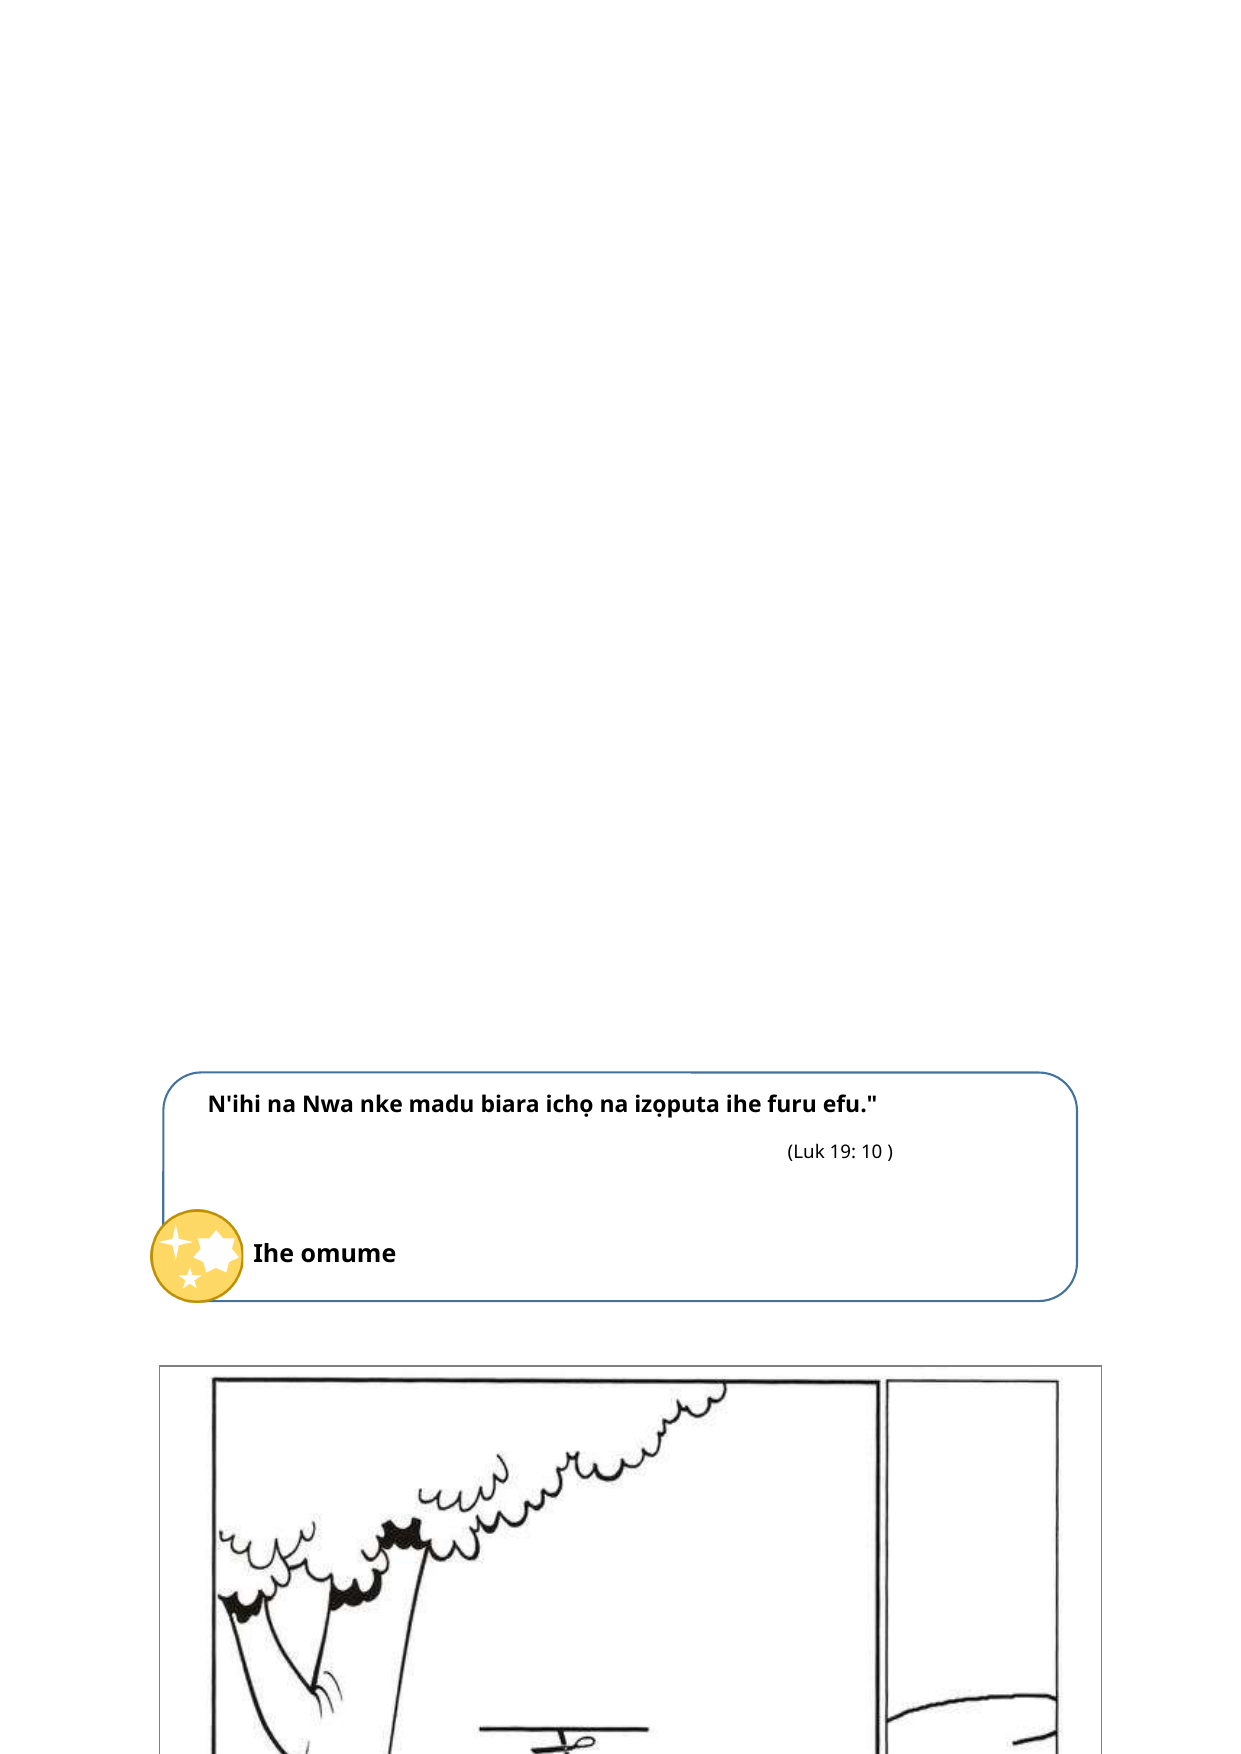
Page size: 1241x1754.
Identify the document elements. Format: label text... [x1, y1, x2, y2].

text Ihe omume [244, 1236, 1090, 1270]
text N'ihi na Nwa nke madu biara ichọ na izọputa ihe furu efu." [150, 1088, 1090, 1119]
text (Luk 19: 10 ) [150, 1138, 1090, 1163]
picture [150, 1209, 244, 1303]
picture [160, 1367, 1101, 1754]
